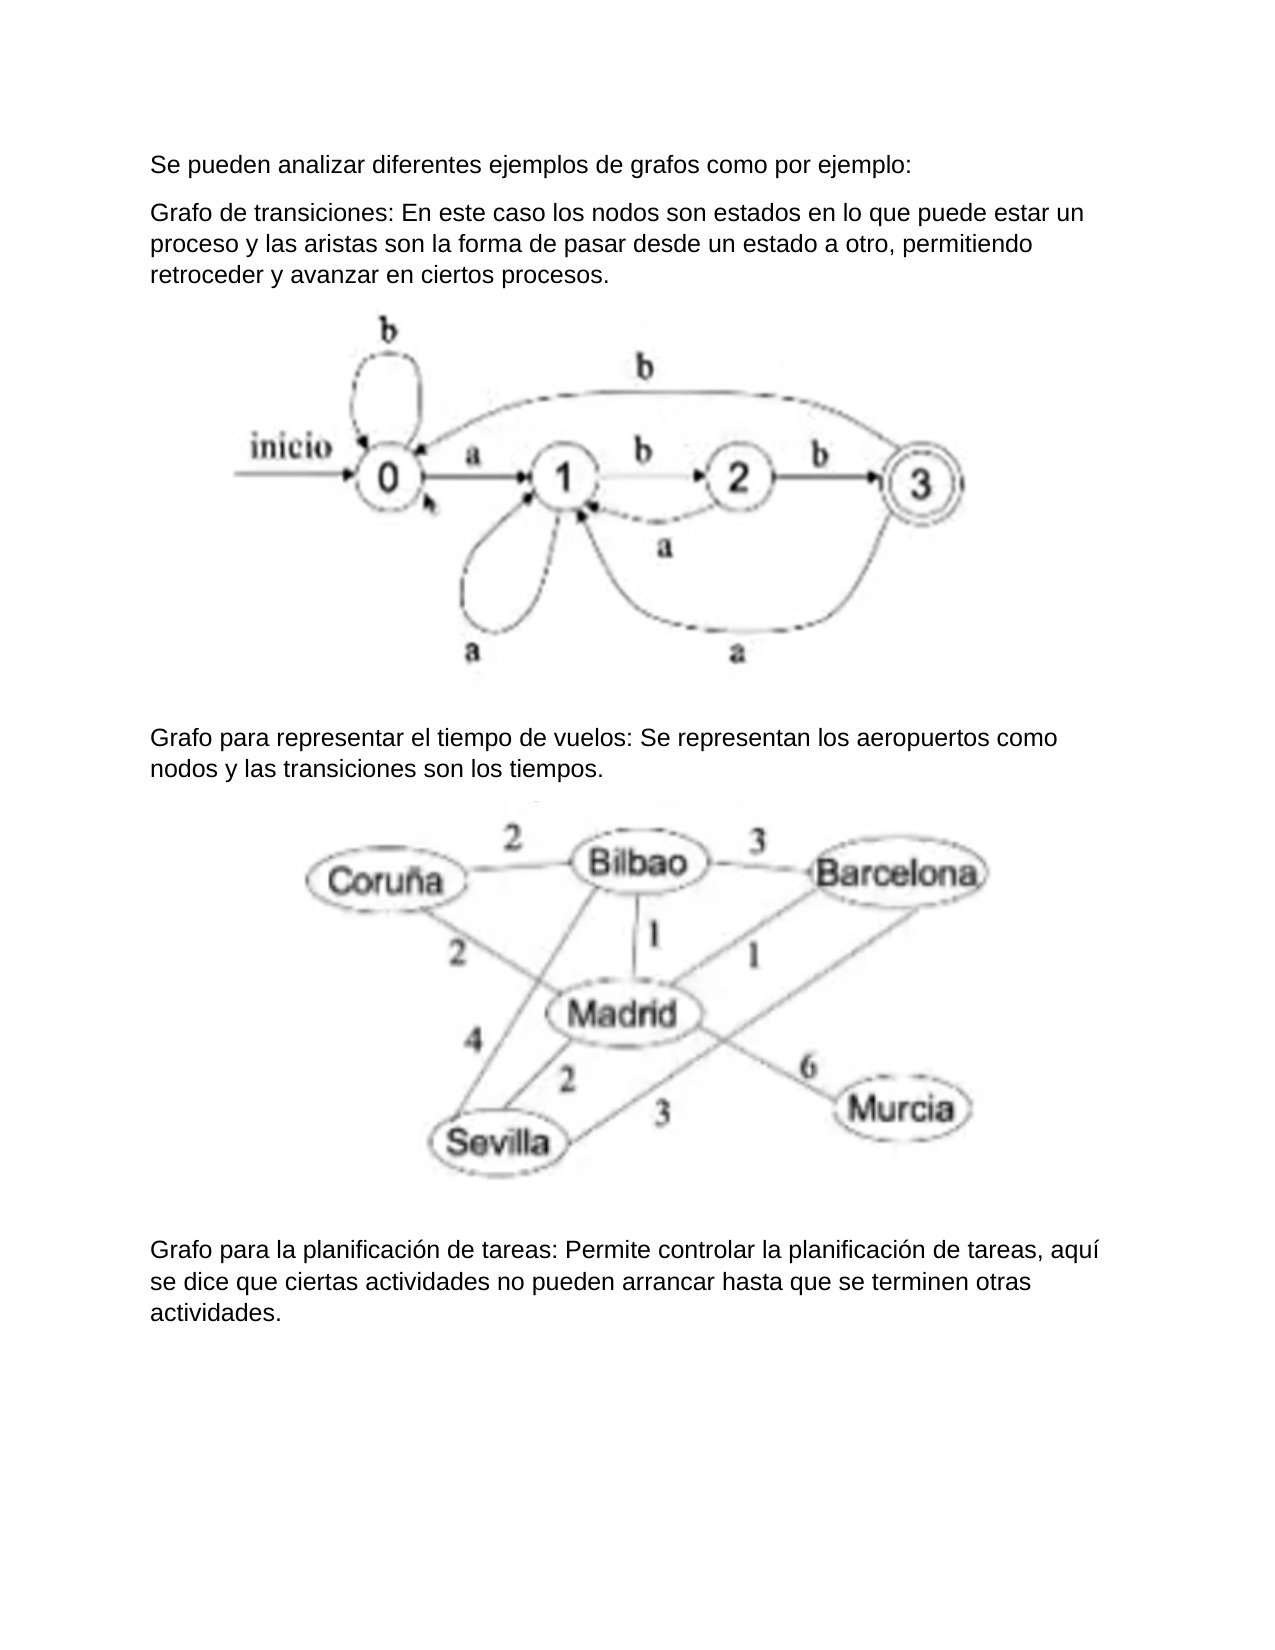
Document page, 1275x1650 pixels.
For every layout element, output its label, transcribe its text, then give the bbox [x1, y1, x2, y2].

picture [255, 801, 1020, 1217]
text Grafo para la planificación de tareas: Permite controlar la planificación de tareas, aquí se dice que ciertas actividades no pueden arrancar hasta que se terminen otras actividades. [150, 1236, 1125, 1326]
picture [221, 322, 1014, 722]
text Grafo de transiciones: En este caso los nodos son estados en lo que puede estar un proceso y las aristas son la forma de pasar desde un estado a otro, permitiendo retroceder y avanzar en ciertos procesos. [150, 198, 1125, 322]
text Grafo para representar el tiempo de vuelos: Se representan los aeropuertos como nodos y las transiciones son los tiempos. [150, 723, 1125, 783]
text Se pueden analizar diferentes ejemplos de grafos como por ejemplo: [150, 150, 1125, 179]
